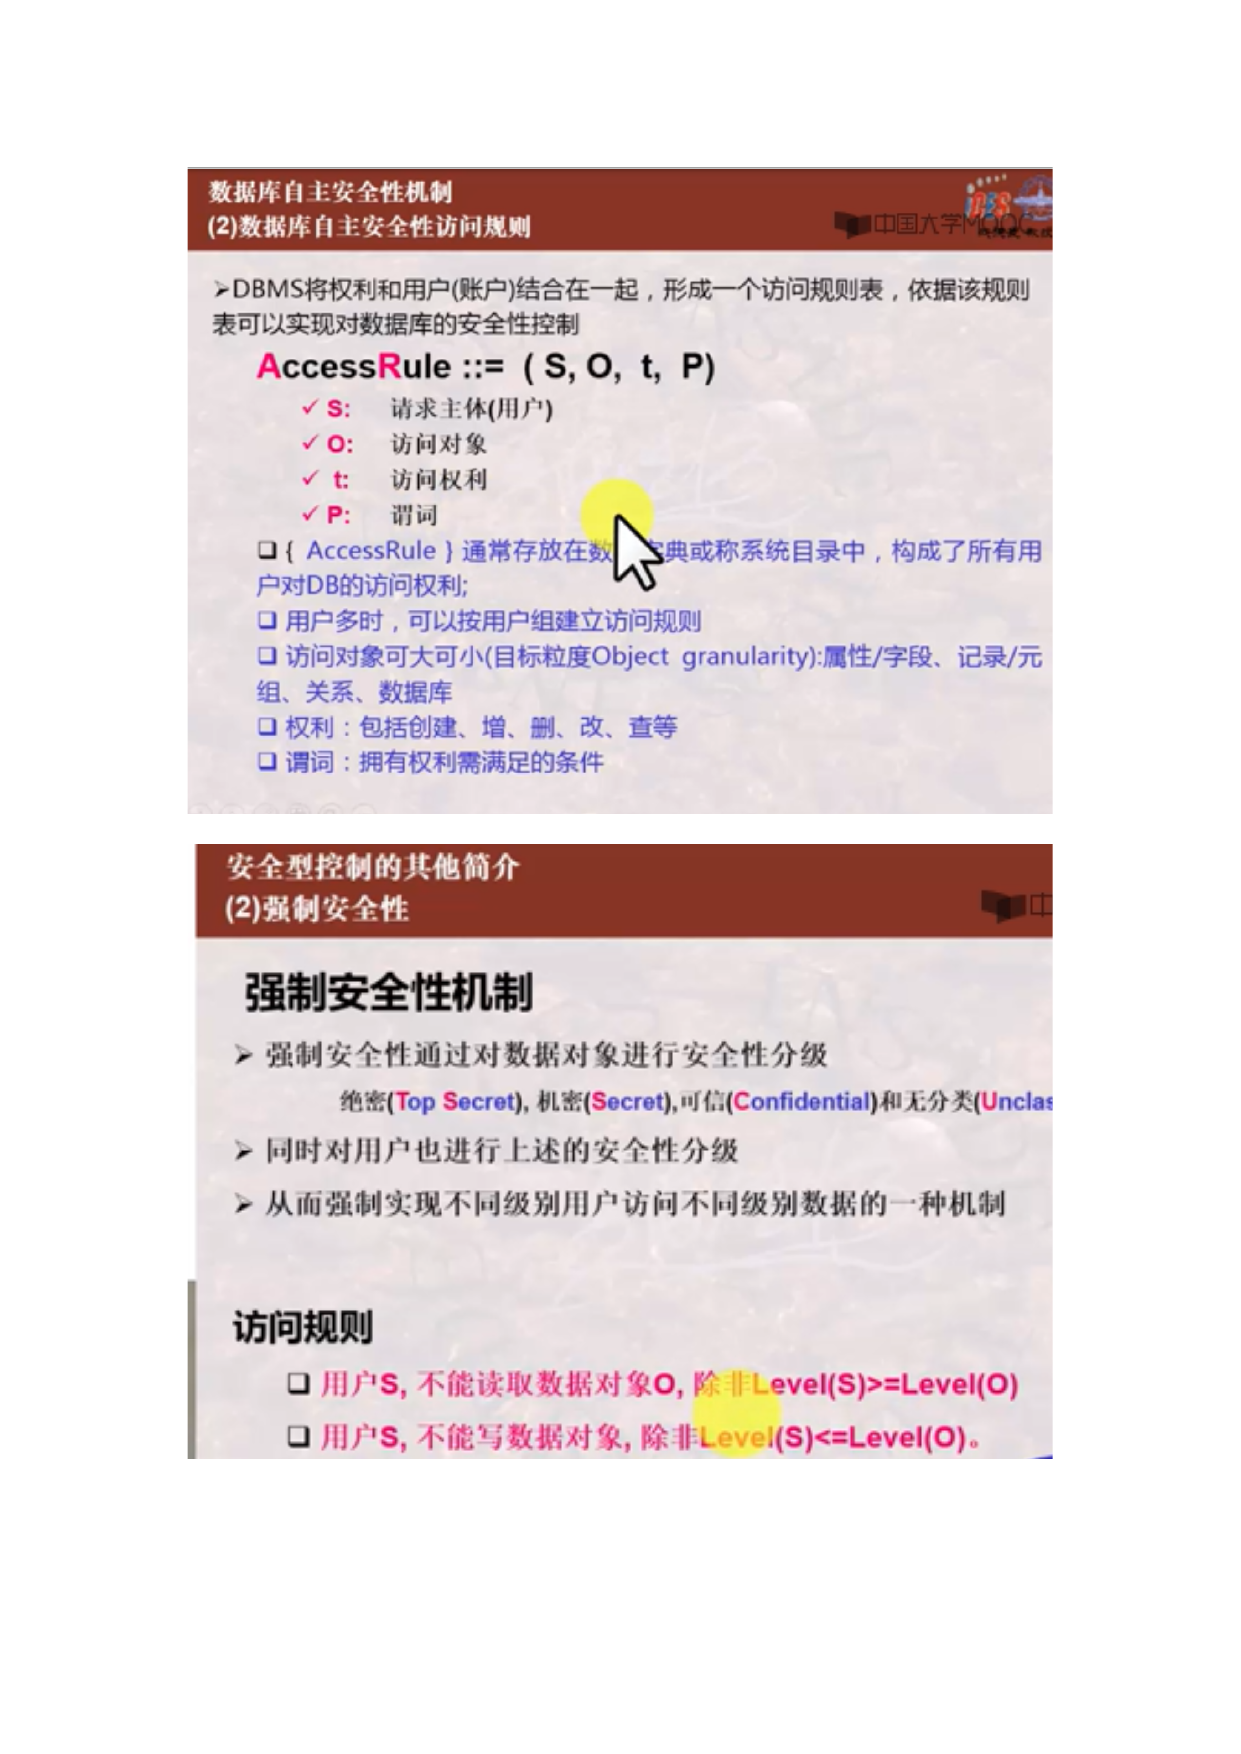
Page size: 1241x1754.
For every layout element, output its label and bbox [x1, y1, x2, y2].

picture [187, 844, 1053, 1459]
picture [187, 162, 1053, 814]
